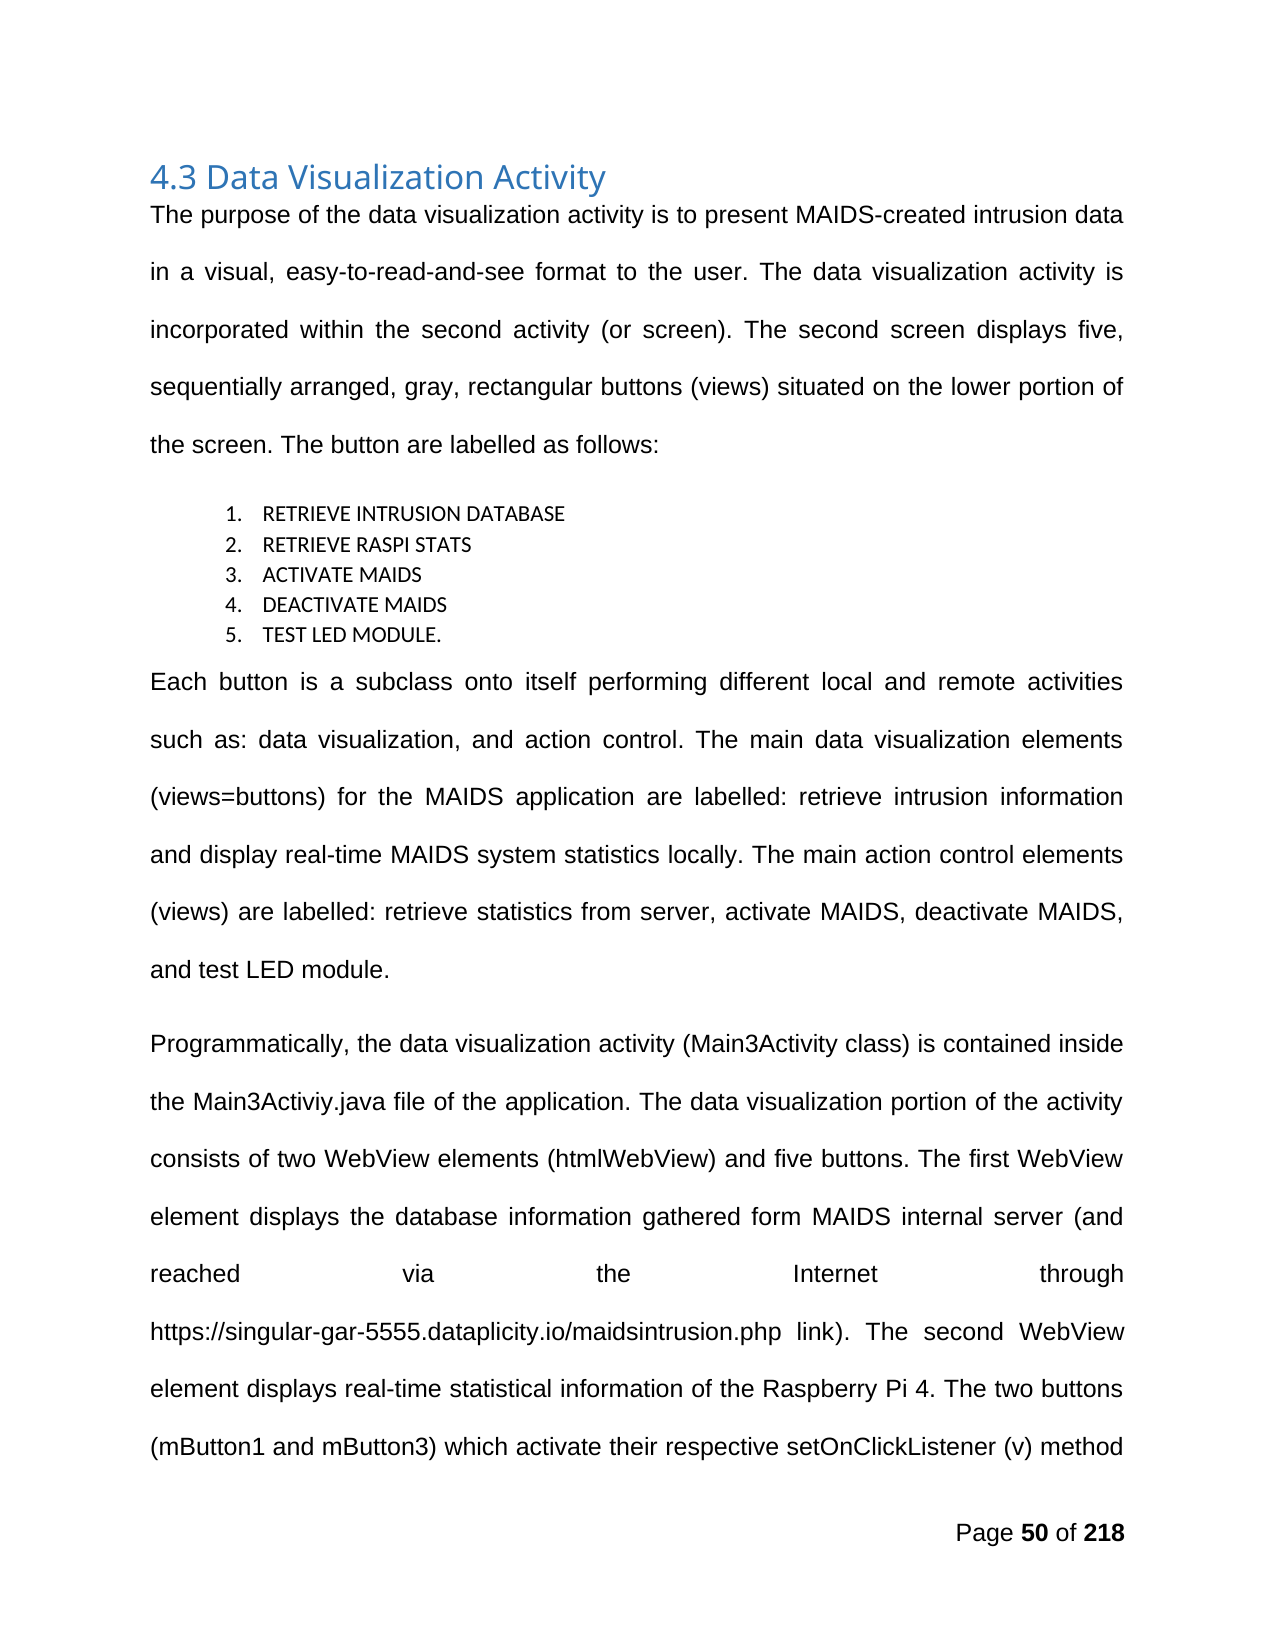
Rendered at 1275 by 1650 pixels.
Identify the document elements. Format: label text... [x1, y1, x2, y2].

list DEACTIVATE MAIDS [225, 590, 1125, 618]
list RETRIEVE RASPI STATS [225, 530, 1125, 558]
subtitle 4.3 Data Visualization Activity [150, 154, 1125, 199]
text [150, 1029, 1125, 1460]
text Each button is a subclass onto itself performing different local and remote activities such as: data visualization, and action control. The main data visualization elements (views=buttons) for the MAIDS application are labelled: retrieve intrusion information and display real-time MAIDS system statistics locally. The main action control elements (views) are labelled: retrieve statistics from server, activate MAIDS, deactivate MAIDS, and test LED module. [150, 667, 1125, 983]
list ACTIVATE MAIDS [225, 560, 1125, 588]
list RETRIEVE INTRUSION DATABASE [225, 499, 1125, 528]
list TEST LED MODULE. [225, 620, 1125, 648]
text The purpose of the data visualization activity is to present MAIDS-created intrusion data in a visual, easy-to-read-and-see format to the user. The data visualization activity is incorporated within the second activity (or screen). The second screen displays five, sequentially arranged, gray, rectangular buttons (views) situated on the lower portion of the screen. The button are labelled as follows: [150, 199, 1125, 458]
